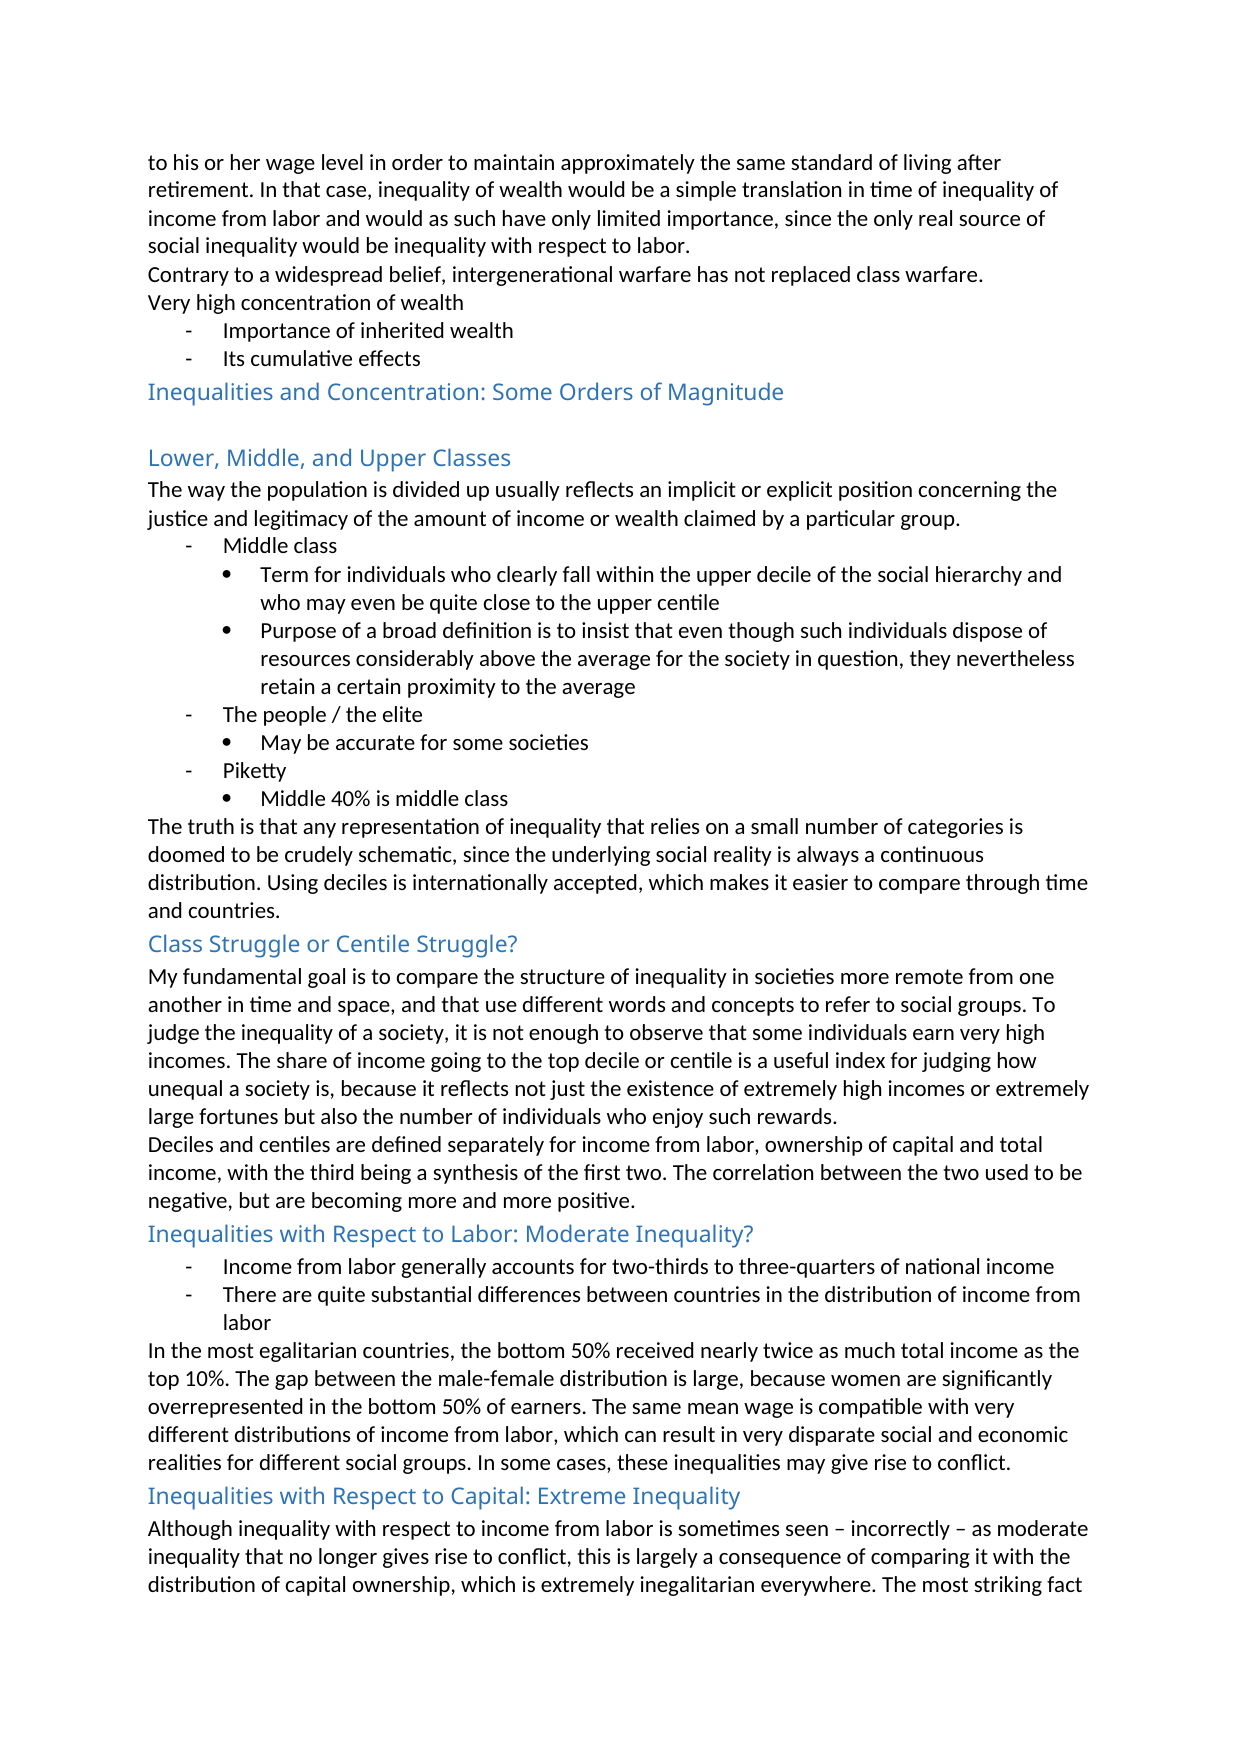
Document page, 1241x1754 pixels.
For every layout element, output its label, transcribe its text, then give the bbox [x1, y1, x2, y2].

list Purpose of a broad definition is to insist that even though such individuals dispose of resources considerably above the average for the society in question, they nevertheless retain a certain proximity to the average [223, 616, 1093, 700]
list Middle 40% is middle class [223, 784, 1093, 812]
subtitle Inequalities and Concentration: Some Orders of Magnitude [148, 376, 1093, 407]
list Term for individuals who clearly fall within the upper decile of the social hierarchy and who may even be quite close to the upper centile [223, 560, 1093, 616]
text In the most egalitarian countries, the bottom 50% received nearly twice as much total income as the top 10%. The gap between the male-female distribution is large, because women are significantly overrepresented in the bottom 50% of earners. The same mean wage is compatible with very different distributions of income from labor, which can result in very disparate social and economic realities for different social groups. In some cases, these inequalities may give rise to conflict. [148, 1336, 1093, 1476]
text The truth is that any representation of inequality that relies on a small number of categories is doomed to be crudely schematic, since the underlying social reality is always a continuous distribution. Using deciles is internationally accepted, which makes it easier to compare through time and countries. [148, 812, 1093, 924]
text Contrary to a widespread belief, intergenerational warfare has not replaced class warfare. [148, 260, 1093, 288]
list The people / the elite [185, 700, 1093, 728]
list There are quite substantial differences between countries in the distribution of income from labor [185, 1280, 1093, 1336]
list Its cumulative effects [185, 344, 1093, 372]
subtitle Inequalities with Respect to Capital: Extreme Inequality [148, 1480, 1093, 1512]
subtitle Inequalities with Respect to Labor: Moderate Inequality? [148, 1218, 1093, 1249]
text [148, 148, 1093, 260]
text The way the population is divided up usually reflects an implicit or explicit position concerning the justice and legitimacy of the amount of income or wealth claimed by a particular group. [148, 476, 1093, 532]
subtitle Lower, Middle, and Upper Classes [148, 442, 1093, 473]
list Income from labor generally accounts for two-thirds to three-quarters of national income [185, 1252, 1093, 1280]
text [148, 1514, 1093, 1598]
text My fundamental goal is to compare the structure of inequality in societies more remote from one another in time and space, and that use different words and concepts to refer to social groups. To judge the inequality of a society, it is not enough to observe that some individuals earn very high incomes. The share of income going to the top decile or centile is a useful index for judging how unequal a society is, because it reflects not just the existence of extremely high incomes or extremely large fortunes but also the number of individuals who enjoy such rewards. [148, 962, 1093, 1130]
list May be accurate for some societies [223, 728, 1093, 756]
subtitle Class Struggle or Centile Struggle? [148, 928, 1093, 959]
text Very high concentration of wealth [148, 288, 1093, 316]
list Middle class [185, 532, 1093, 560]
list Importance of inherited wealth [185, 316, 1093, 344]
text Deciles and centiles are defined separately for income from labor, ownership of capital and total income, with the third being a synthesis of the first two. The correlation between the two used to be negative, but are becoming more and more positive. [148, 1130, 1093, 1214]
list Piketty [185, 756, 1093, 784]
